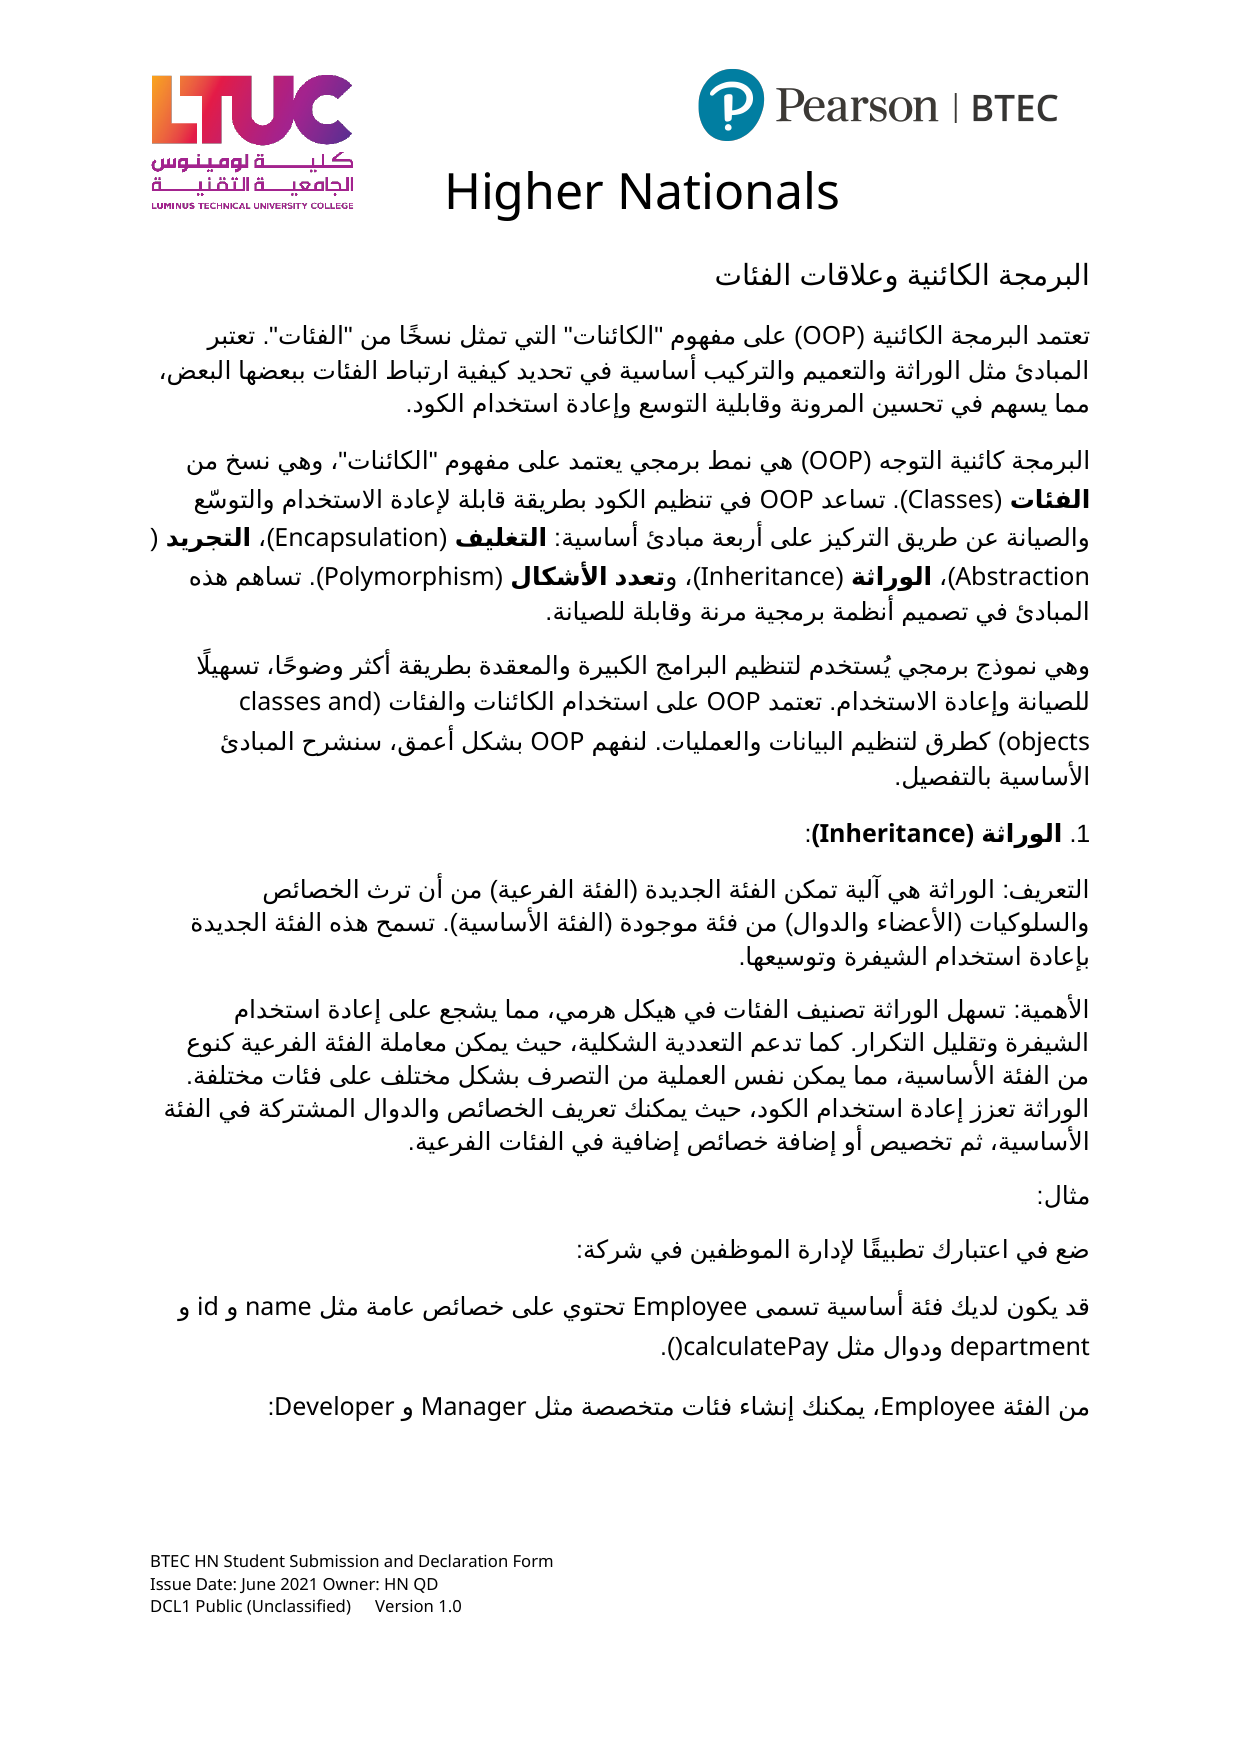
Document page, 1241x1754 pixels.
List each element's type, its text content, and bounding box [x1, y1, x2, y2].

picture [690, 61, 1069, 146]
picture [150, 73, 354, 210]
text التعريف: الوراثة هي آلية تمكن الفئة الجديدة (الفئة الفرعية) من أن ترث الخصائص والسلوكيات (الأعضاء والدوال) من فئة موجودة (الفئة الأساسية). تسمح هذه الفئة الجديدة بإعادة استخدام الشيفرة وتوسيعها. [150, 875, 1090, 970]
text ضع في اعتبارك تطبيقًا لإدارة الموظفين في شركة: [150, 1235, 1090, 1264]
text الأهمية: تسهل الوراثة تصنيف الفئات في هيكل هرمي، مما يشجع على إعادة استخدام الشيفرة وتقليل التكرار. كما تدعم التعددية الشكلية، حيث يمكن معاملة الفئة الفرعية كنوع من الفئة الأساسية، مما يمكن نفس العملية من التصرف بشكل مختلف على فئات مختلفة. الوراثة تعزز إعادة استخدام الكود، حيث يمكنك تعريف الخصائص والدوال المشتركة في الفئة الأساسية، ثم تخصيص أو إضافة خصائص إضافية في الفئات الفرعية. [150, 995, 1090, 1156]
text مثال: [150, 1181, 1090, 1210]
text قد يكون لديك فئة أساسية تسمى Employee تحتوي على خصائص عامة مثل name و id و department ودوال مثل calculatePay(). [150, 1289, 1090, 1362]
text تعتمد البرمجة الكائنية (OOP) على مفهوم "الكائنات" التي تمثل نسخًا من "الفئات". تعتبر المبادئ مثل الوراثة والتعميم والتركيب أساسية في تحديد كيفية ارتباط الفئات ببعضها البعض، مما يسهم في تحسين المرونة وقابلية التوسع وإعادة استخدام الكود. [150, 318, 1090, 418]
text البرمجة الكائنية وعلاقات الفئات [150, 258, 1090, 292]
text 1. الوراثة (Inheritance): [150, 815, 1090, 849]
text من الفئة Employee، يمكنك إنشاء فئات متخصصة مثل Manager و Developer: [150, 1388, 1090, 1422]
text البرمجة كائنية التوجه (OOP) هي نمط برمجي يعتمد على مفهوم "الكائنات"، وهي نسخ من الفئات (Classes). تساعد OOP في تنظيم الكود بطريقة قابلة لإعادة الاستخدام والتوسّع والصيانة عن طريق التركيز على أربعة مبادئ أساسية: التغليف (Encapsulation)، التجريد (Abstraction)، الوراثة (Inheritance)، وتعدد الأشكال (Polymorphism). تساهم هذه المبادئ في تصميم أنظمة برمجية مرنة وقابلة للصيانة. [150, 443, 1090, 626]
text وهي نموذج برمجي يُستخدم لتنظيم البرامج الكبيرة والمعقدة بطريقة أكثر وضوحًا، تسهيلًا للصيانة وإعادة الاستخدام. تعتمد OOP على استخدام الكائنات والفئات (classes and objects) كطرق لتنظيم البيانات والعمليات. لنفهم OOP بشكل أعمق، سنشرح المبادئ الأساسية بالتفصيل. [150, 651, 1090, 790]
